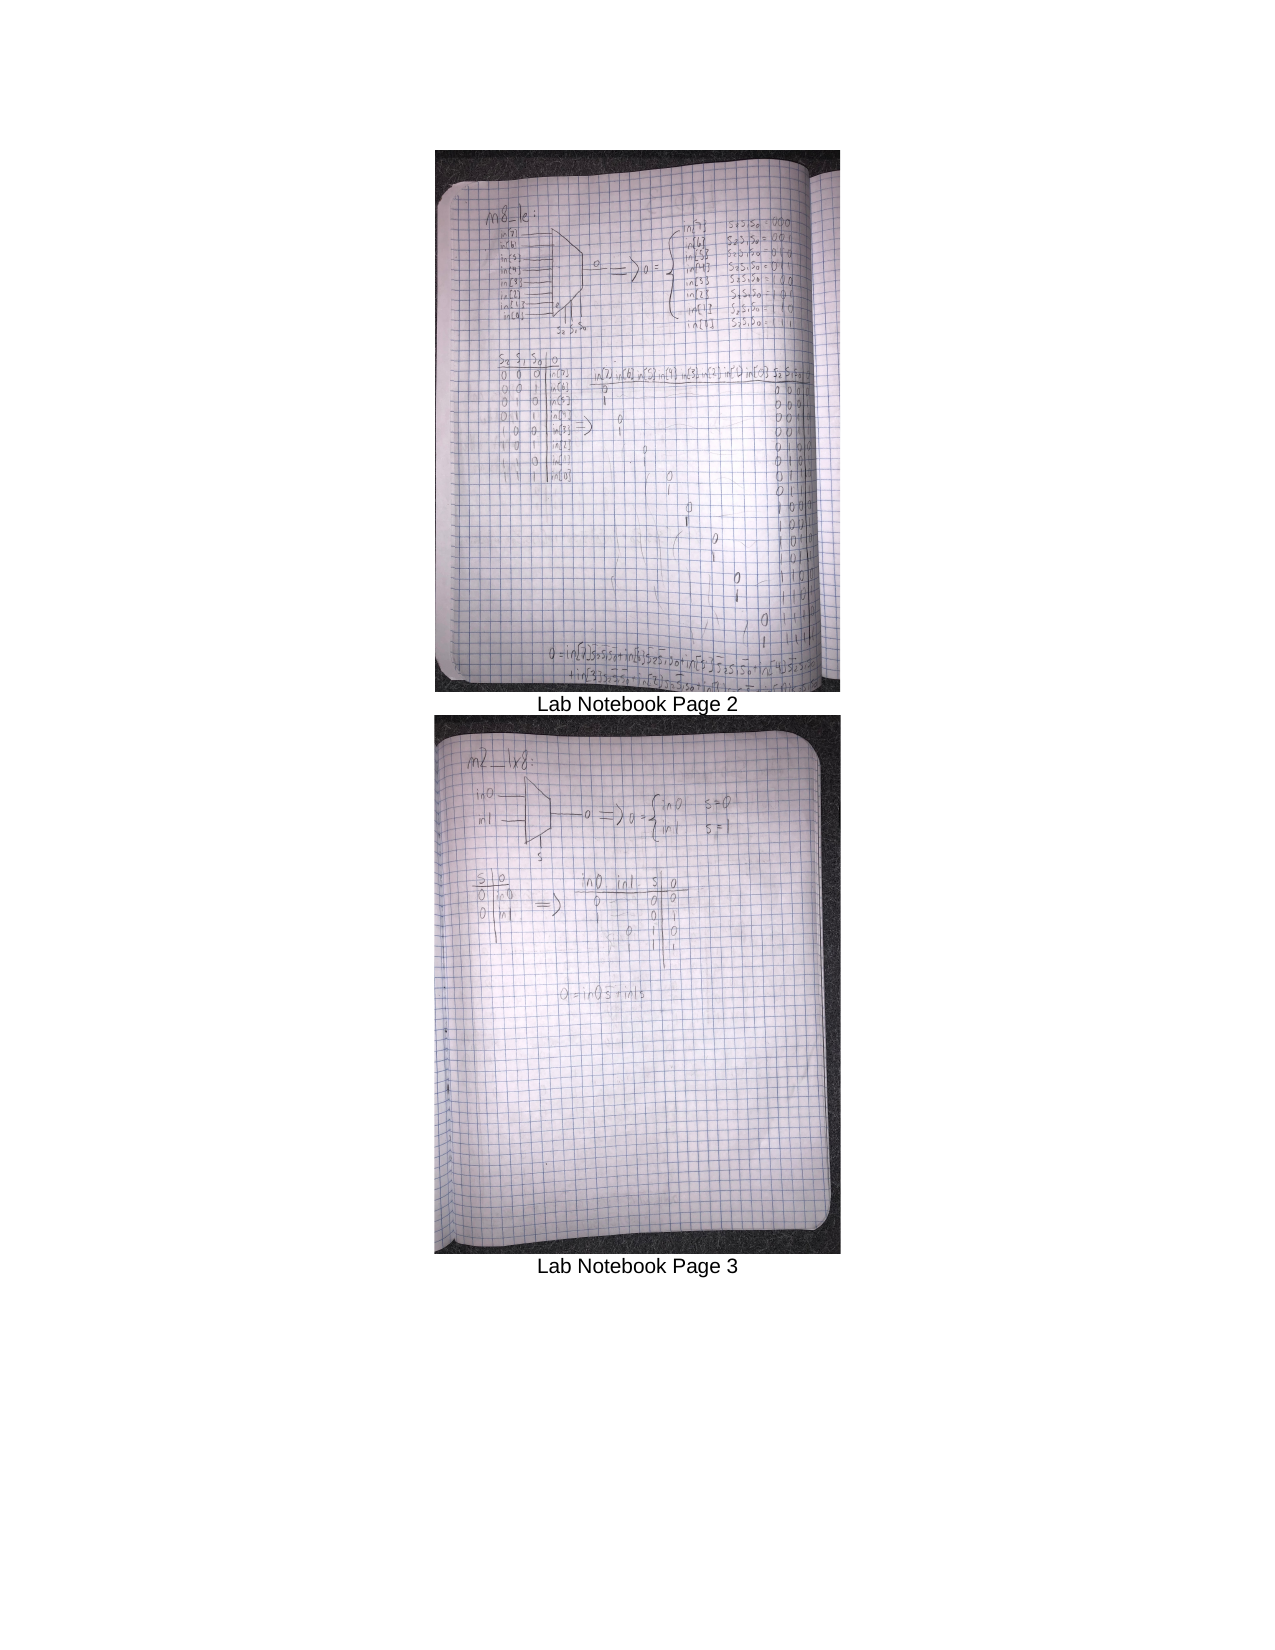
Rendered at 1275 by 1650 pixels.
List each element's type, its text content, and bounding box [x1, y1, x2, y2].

text Lab Notebook Page 3 [150, 1254, 1125, 1278]
picture [434, 715, 841, 1254]
picture [435, 150, 841, 692]
text Lab Notebook Page 2 [150, 691, 1125, 715]
